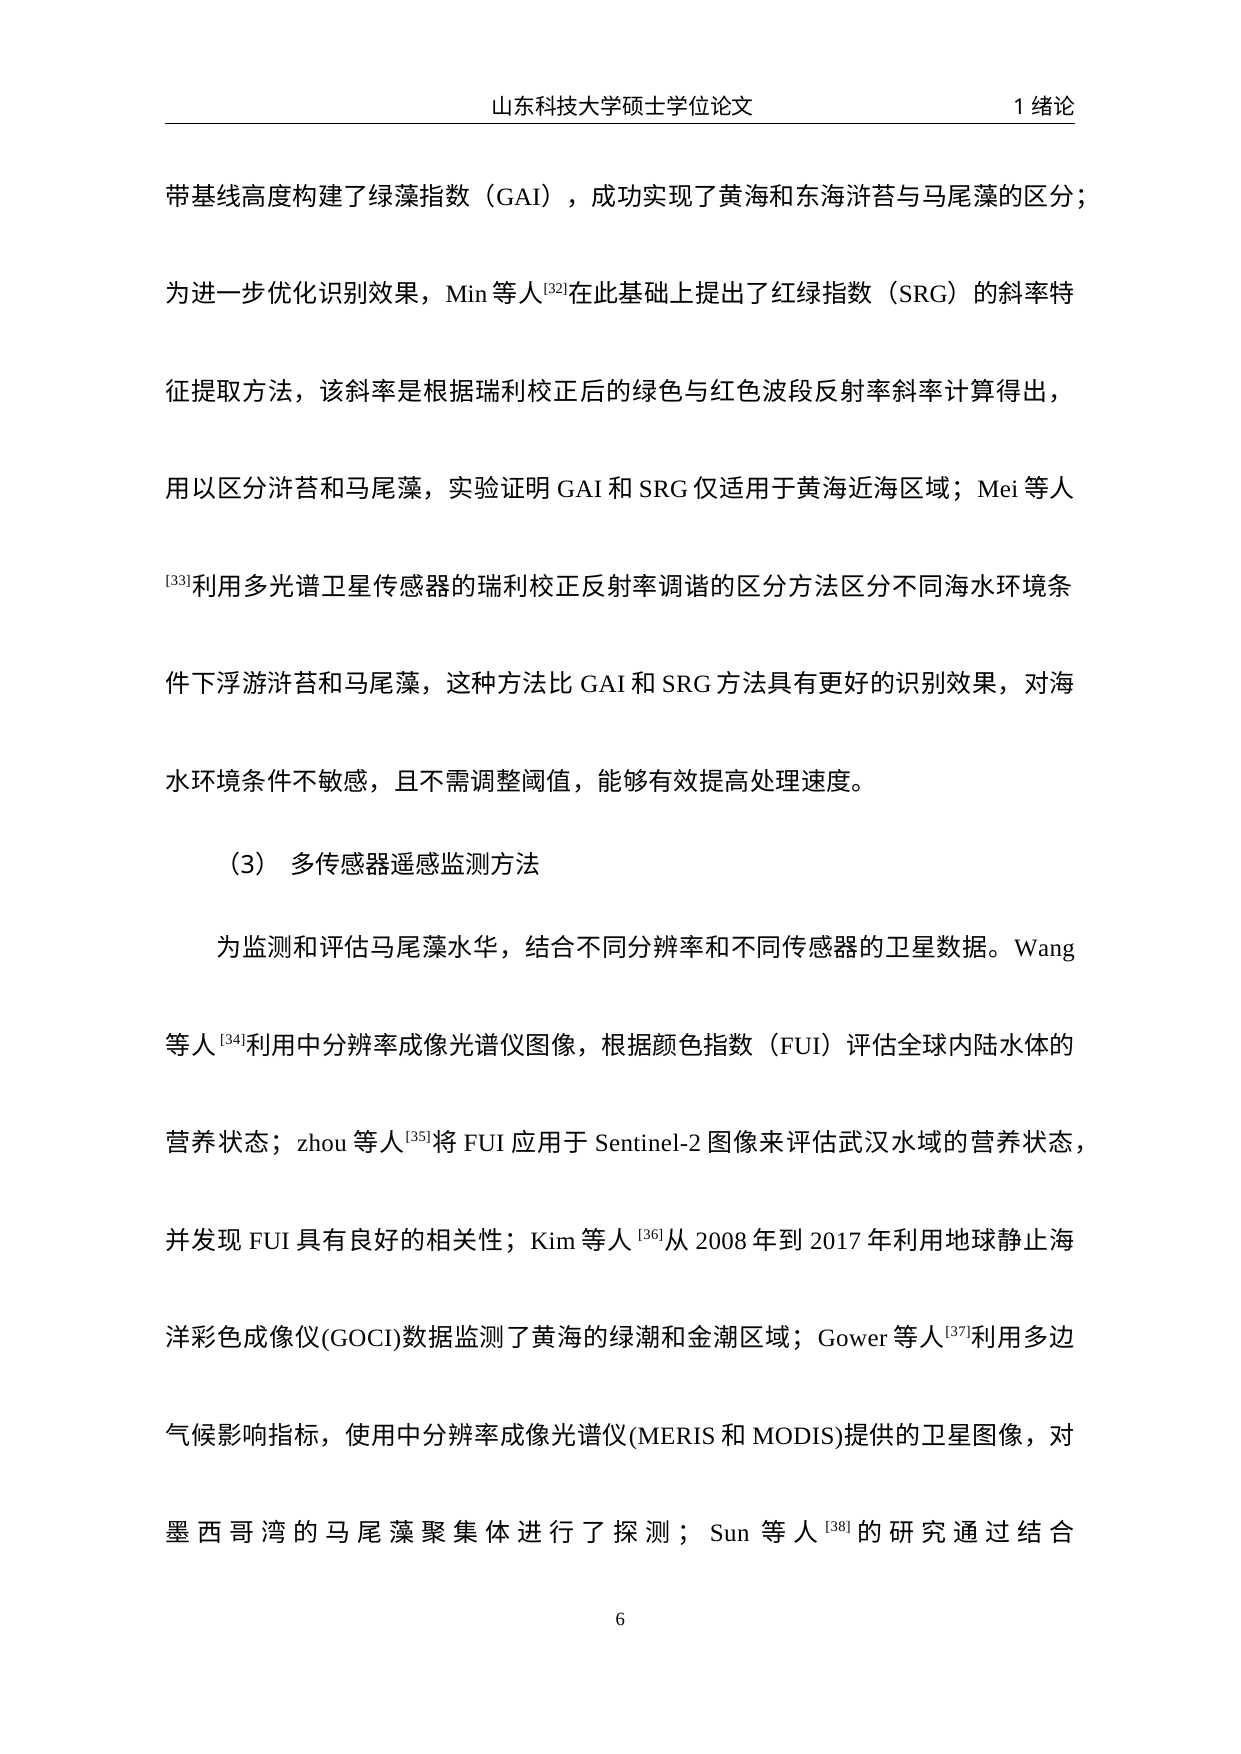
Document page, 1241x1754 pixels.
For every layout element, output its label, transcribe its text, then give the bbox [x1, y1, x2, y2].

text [165, 162, 1075, 812]
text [165, 913, 1075, 1563]
list 多传感器遥感监测方法 [215, 830, 1075, 895]
